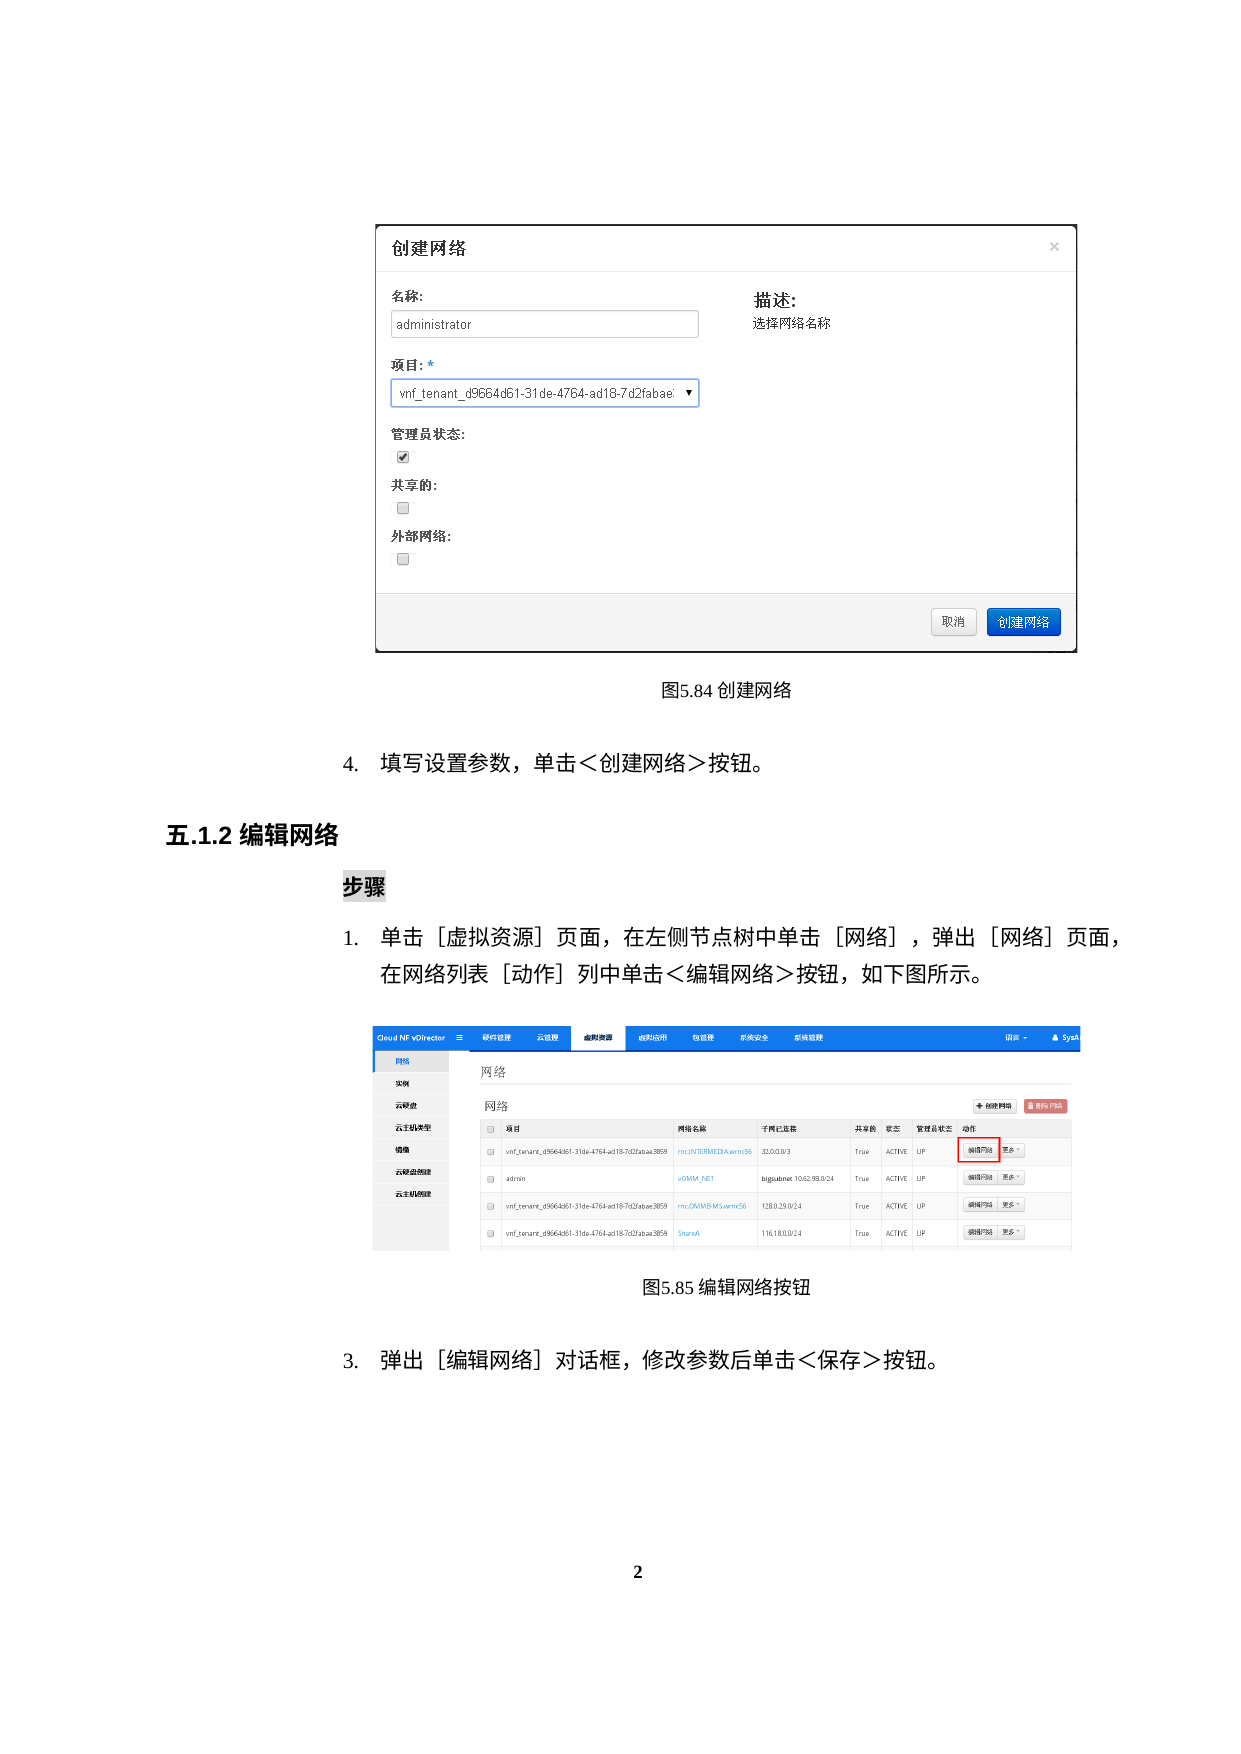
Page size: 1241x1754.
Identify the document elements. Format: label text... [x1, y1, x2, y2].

list 单击［虚拟资源］页面，在左侧节点树中单击［网络］，弹出［网络］页面，在网络列表［动作］列中单击＜编辑网络＞按钮，如下图所示。 [343, 914, 1110, 989]
picture [375, 224, 1078, 653]
text 步骤 [343, 864, 1110, 902]
subtitle 编辑网络 [165, 815, 1110, 852]
list 填写设置参数，单击＜创建网络＞按钮。 [343, 740, 1110, 778]
picture [372, 1026, 1081, 1251]
list 弹出［编辑网络］对话框，修改参数后单击＜保存＞按钮。 [343, 1338, 1110, 1375]
